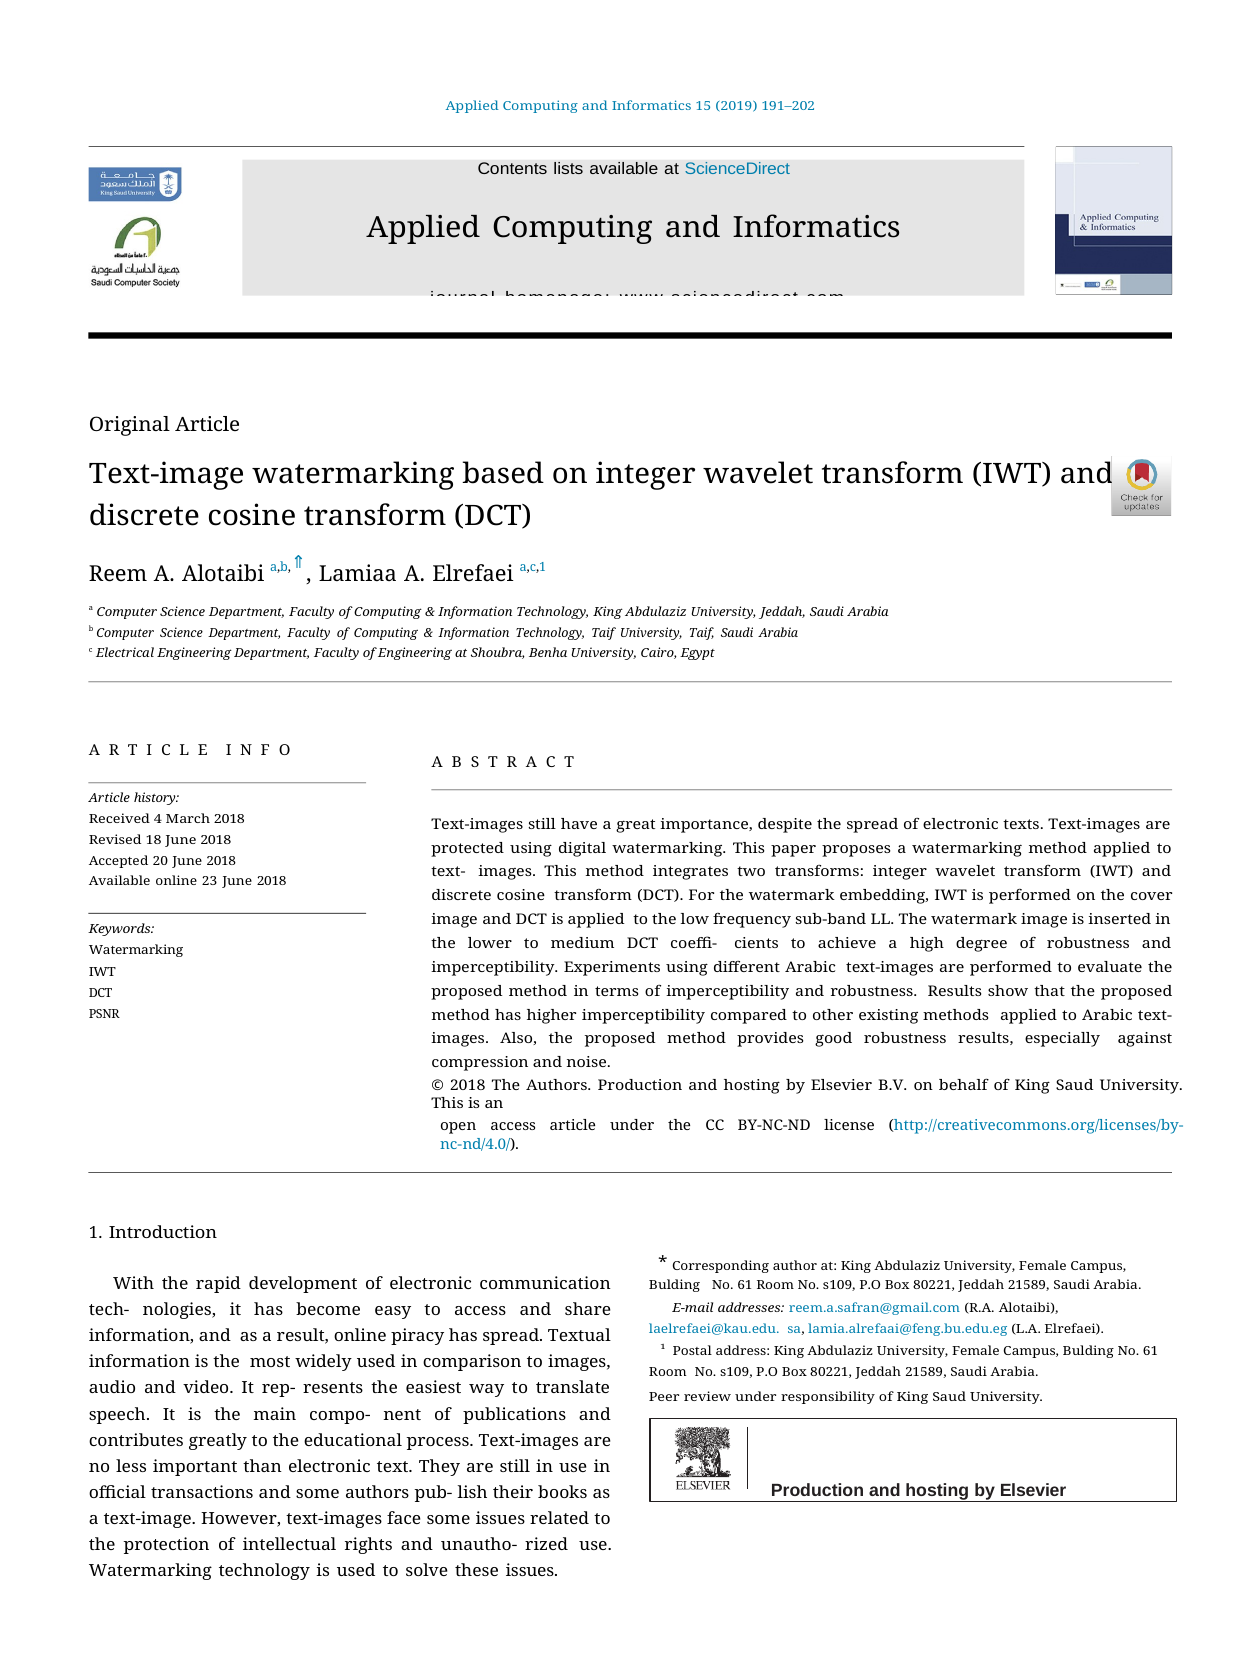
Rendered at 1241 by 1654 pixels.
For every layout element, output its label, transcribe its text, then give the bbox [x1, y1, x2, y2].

text Article history: [88, 789, 298, 806]
text Accepted 20 June 2018 [88, 852, 298, 869]
text open access article under the CC BY-NC-ND license (http://creativecommons.org/licenses/by-nc-nd/4.0/). [440, 1114, 1184, 1154]
picture [505, 1138, 509, 1151]
text Received 4 March 2018 [88, 810, 298, 827]
text Peer review under responsibility of King Saud University. [649, 1388, 1184, 1405]
picture [960, 1122, 966, 1130]
picture [481, 1138, 485, 1151]
text Original Article [89, 410, 1184, 437]
text b Computer Science Department, Faculty of Computing & Information Technology, Taif University, Taif, Saudi Arabia [89, 624, 1184, 641]
text Keywords: Watermarking IWT [88, 920, 198, 980]
picture [485, 1141, 493, 1147]
text Reem A. Alotaibi a,b,⇑, Lamiaa A. Elrefaei a,c,1 [89, 549, 1184, 588]
picture [900, 1305, 910, 1310]
text DCT PSNR [88, 984, 142, 1023]
text Revised 18 June 2018 [88, 831, 298, 848]
text © 2018 The Authors. Production and hosting by Elsevier B.V. on behalf of King Saud University. This is an [431, 1076, 1184, 1112]
picture [1056, 147, 1171, 294]
picture [712, 1324, 723, 1332]
text Applied Computing and Informatics 15 (2019) 191–202 [174, 97, 1087, 114]
picture [721, 101, 727, 108]
text With the rapid development of electronic communication tech- nologies, it has become easy to access and share information, and as a result, online piracy has spread. Textual information is the most widely used in comparison to images, audio and video. It rep- resents the easiest way to translate speech. It is the main compo- nent of publications and contributes greatly to the educational process. Text-images are no less important than electronic text. They are still in use in official transactions and some authors pub- lish their books as a text-image. However, text-images face some issues related to the protection of intellectual rights and unautho- rized use. Watermarking technology is used to solve these issues. [88, 1272, 612, 1581]
picture [686, 1323, 692, 1331]
text c Electrical Engineering Department, Faculty of Engineering at Shoubra, Benha University, Cairo, Egypt [89, 644, 1184, 661]
picture [928, 1119, 932, 1132]
text Text-image watermarking based on integer wavelet transform (IWT) and discrete cosine transform (DCT) [88, 453, 1123, 534]
text E-mail addresses: reem.a.safran@gmail.com (R.A. Alotaibi), laelrefaei@kau.edu. sa, lamia.alrefaai@feng.bu.edu.eg (L.A. Elrefaei). [649, 1299, 1184, 1337]
picture [1156, 1119, 1161, 1132]
list Introduction [89, 1221, 612, 1243]
text * Corresponding author at: King Abdulaziz University, Female Campus, Bulding No. 61 Room No. s109, P.O Box 80221, Jeddah 21589, Saudi Arabia. [649, 1251, 1181, 1293]
picture [932, 1119, 936, 1132]
picture [760, 1323, 765, 1333]
picture [1111, 456, 1172, 516]
text Text-images still have a great importance, despite the spread of electronic texts. Text-images are protected using digital watermarking. This paper proposes a watermarking method applied to text- images. This method integrates two transforms: integer wavelet transform (IWT) and discrete cosine transform (DCT). For the watermark embedding, IWT is performed on the cover image and DCT is applied to the low frequency sub-band LL. The watermark image is inserted in the lower to medium DCT coeffi- cients to achieve a high degree of robustness and imperceptibility. Experiments using different Arabic text-images are performed to evaluate the proposed method in terms of imperceptibility and robustness. Results show that the proposed method has higher imperceptibility compared to other existing methods applied to Arabic text-images. Also, the proposed method provides good robustness results, especially against compression and noise. [431, 813, 1172, 1072]
picture [280, 561, 286, 571]
picture [900, 1324, 911, 1335]
picture [880, 1303, 891, 1314]
picture [88, 163, 183, 288]
picture [537, 103, 547, 110]
text a b s t r a c t [431, 748, 1184, 773]
text a Computer Science Department, Faculty of Computing & Information Technology, King Abdulaziz University, Jeddah, Saudi Arabia [89, 603, 1184, 620]
picture [874, 1323, 880, 1331]
text a r t i c l e i n f o [89, 736, 298, 761]
text Available online 23 June 2018 [88, 872, 298, 889]
text 1 Postal address: King Abdulaziz University, Female Campus, Bulding No. 61 Room No. s109, P.O Box 80221, Jeddah 21589, Saudi Arabia. [649, 1342, 1184, 1381]
